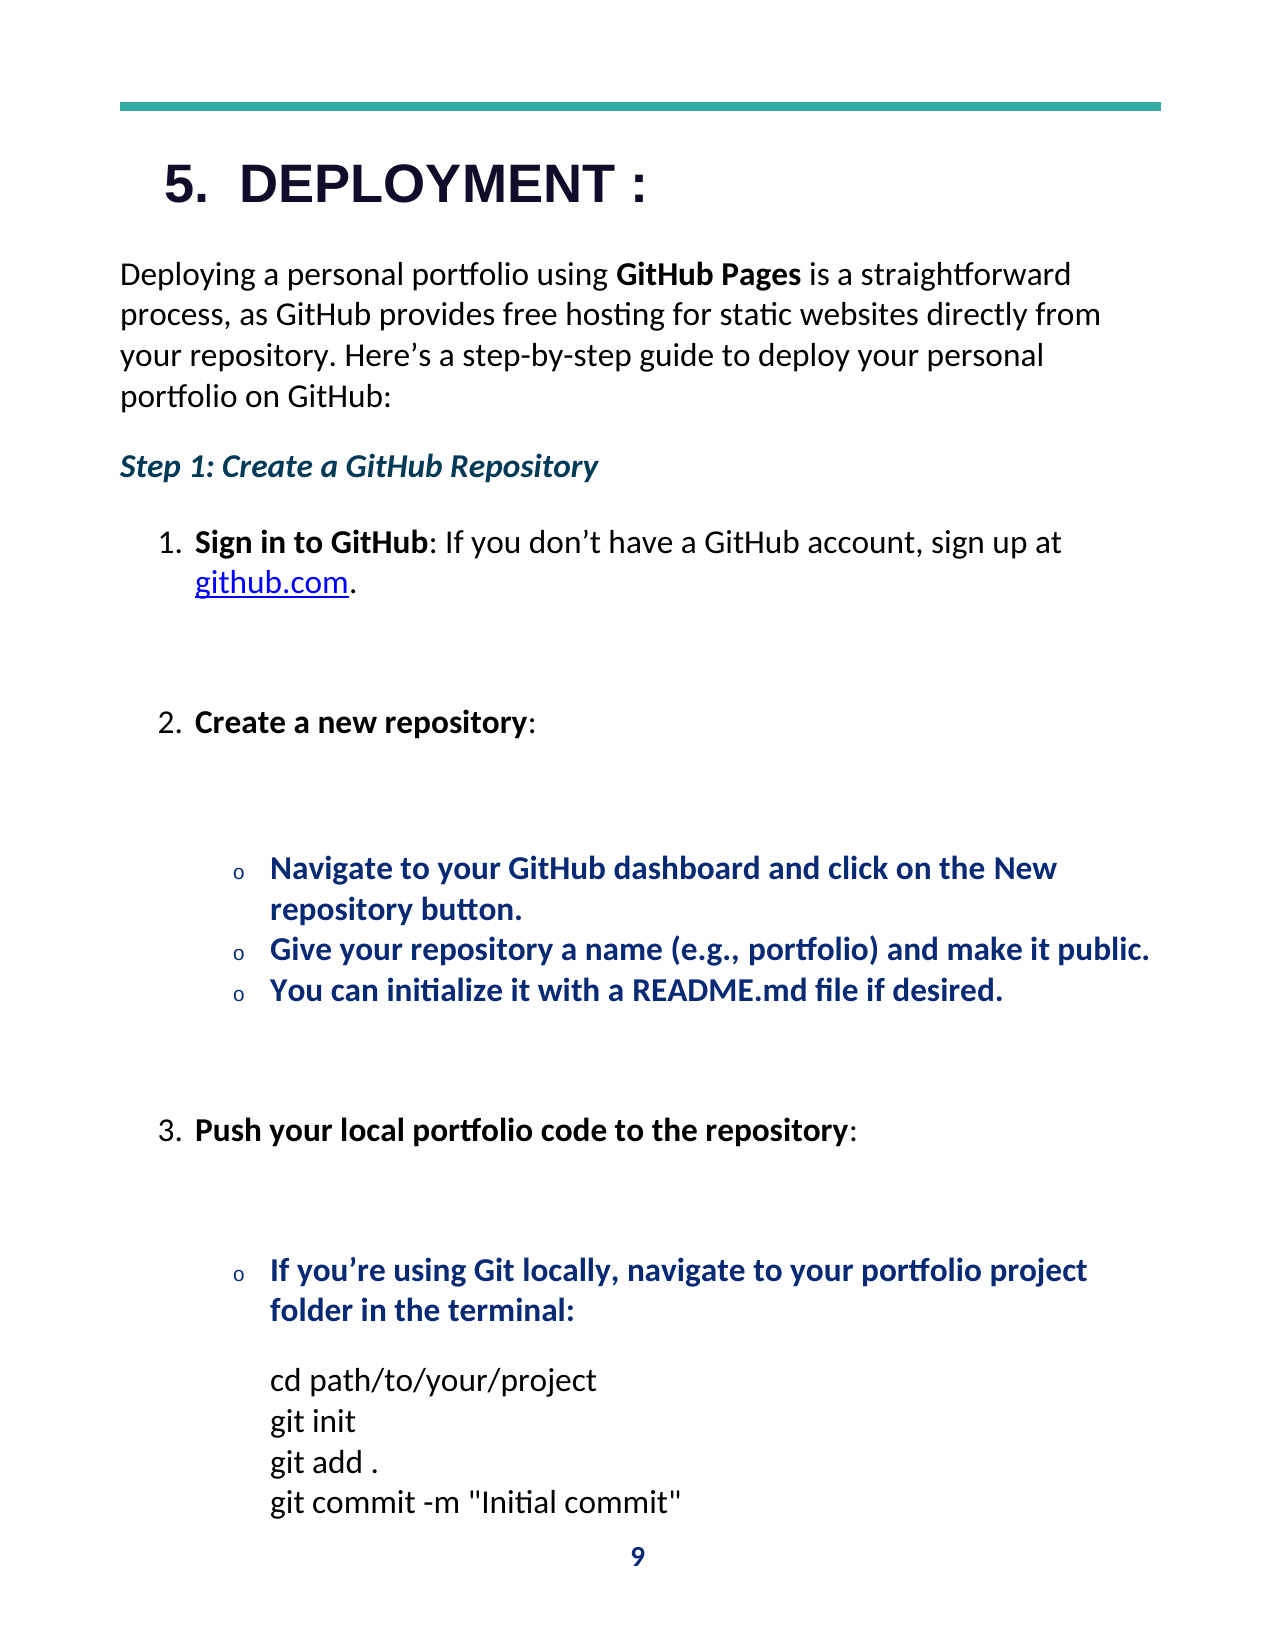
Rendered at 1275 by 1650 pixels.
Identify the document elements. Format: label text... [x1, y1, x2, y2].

list Navigate to your GitHub dashboard and click on the New repository button. [232, 847, 1155, 928]
text git init [270, 1400, 1155, 1441]
list If you’re using Git locally, navigate to your portfolio project folder in the terminal: [232, 1249, 1155, 1330]
list Push your local portfolio code to the repository: [157, 1109, 1155, 1150]
list Give your repository a name (e.g., portfolio) and make it public. [232, 928, 1155, 969]
list You can initialize it with a README.md file if desired. [232, 969, 1155, 1010]
text git add . [270, 1441, 1155, 1482]
subtitle Step 1: Create a GitHub Repository [120, 445, 1155, 485]
text cd path/to/your/project [270, 1359, 1155, 1400]
text Deploying a personal portfolio using GitHub Pages is a straightforward process, as GitHub provides free hosting for static websites directly from your repository. Here’s a step-by-step guide to deploy your personal portfolio on GitHub: [120, 253, 1155, 416]
list Create a new repository: [157, 701, 1155, 742]
subtitle DEPLOYMENT : [164, 152, 1155, 214]
list Sign in to GitHub: If you don’t have a GitHub account, sign up at github.com. [157, 521, 1155, 602]
text git commit -m "Initial commit" [270, 1482, 1155, 1522]
